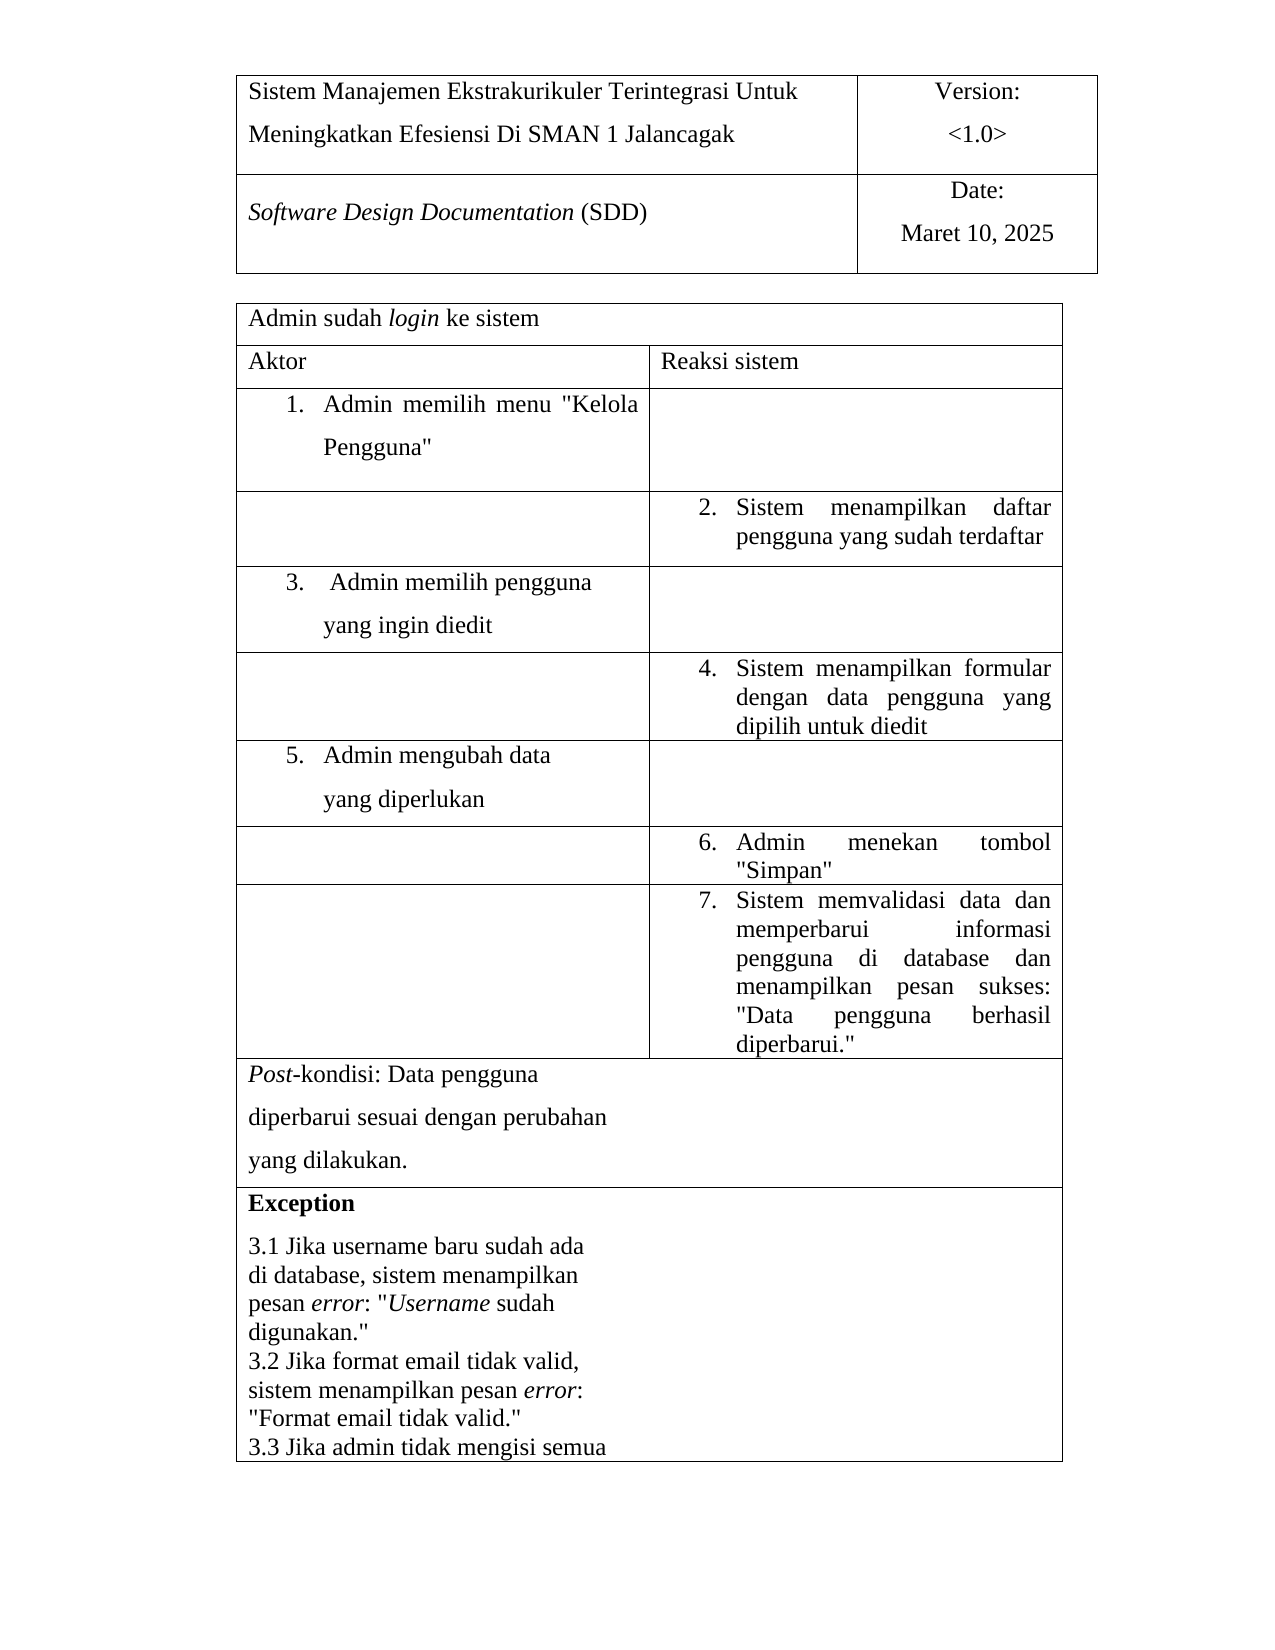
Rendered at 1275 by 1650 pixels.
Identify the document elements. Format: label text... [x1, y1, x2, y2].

table_cell [650, 1188, 1062, 1461]
table_cell Reaksi sistem [650, 346, 1062, 388]
table_cell [650, 741, 1062, 826]
table_cell Admin memilih pengguna yang ingin diedit [237, 567, 649, 652]
table_cell Sistem menampilkan formular dengan data pengguna yang dipilih untuk diedit [650, 653, 1062, 739]
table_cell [237, 304, 649, 345]
table_cell Sistem menampilkan daftar pengguna yang sudah terdaftar [650, 492, 1062, 566]
table_cell Sistem memvalidasi data dan memperbarui informasi pengguna di database dan menampilkan pesan sukses: "Data pengguna berhasil diperbarui." [650, 885, 1062, 1058]
table_cell [237, 492, 649, 566]
table_cell [650, 389, 1062, 491]
table_cell Aktor [237, 346, 649, 388]
table_cell [237, 653, 649, 739]
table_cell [237, 1188, 649, 1461]
table_cell [650, 567, 1062, 652]
table_cell [237, 827, 649, 884]
table_cell [650, 304, 1062, 345]
table_cell Admin menekan tombol "Simpan" [650, 827, 1062, 884]
table_cell Admin memilih menu "Kelola Pengguna" [237, 389, 649, 491]
table_cell Admin mengubah data yang diperlukan [237, 741, 649, 826]
table_cell [237, 885, 649, 1058]
table_cell [650, 1059, 1062, 1187]
table_cell Post-kondisi: Data pengguna diperbarui sesuai dengan perubahan yang dilakukan. [237, 1059, 649, 1187]
